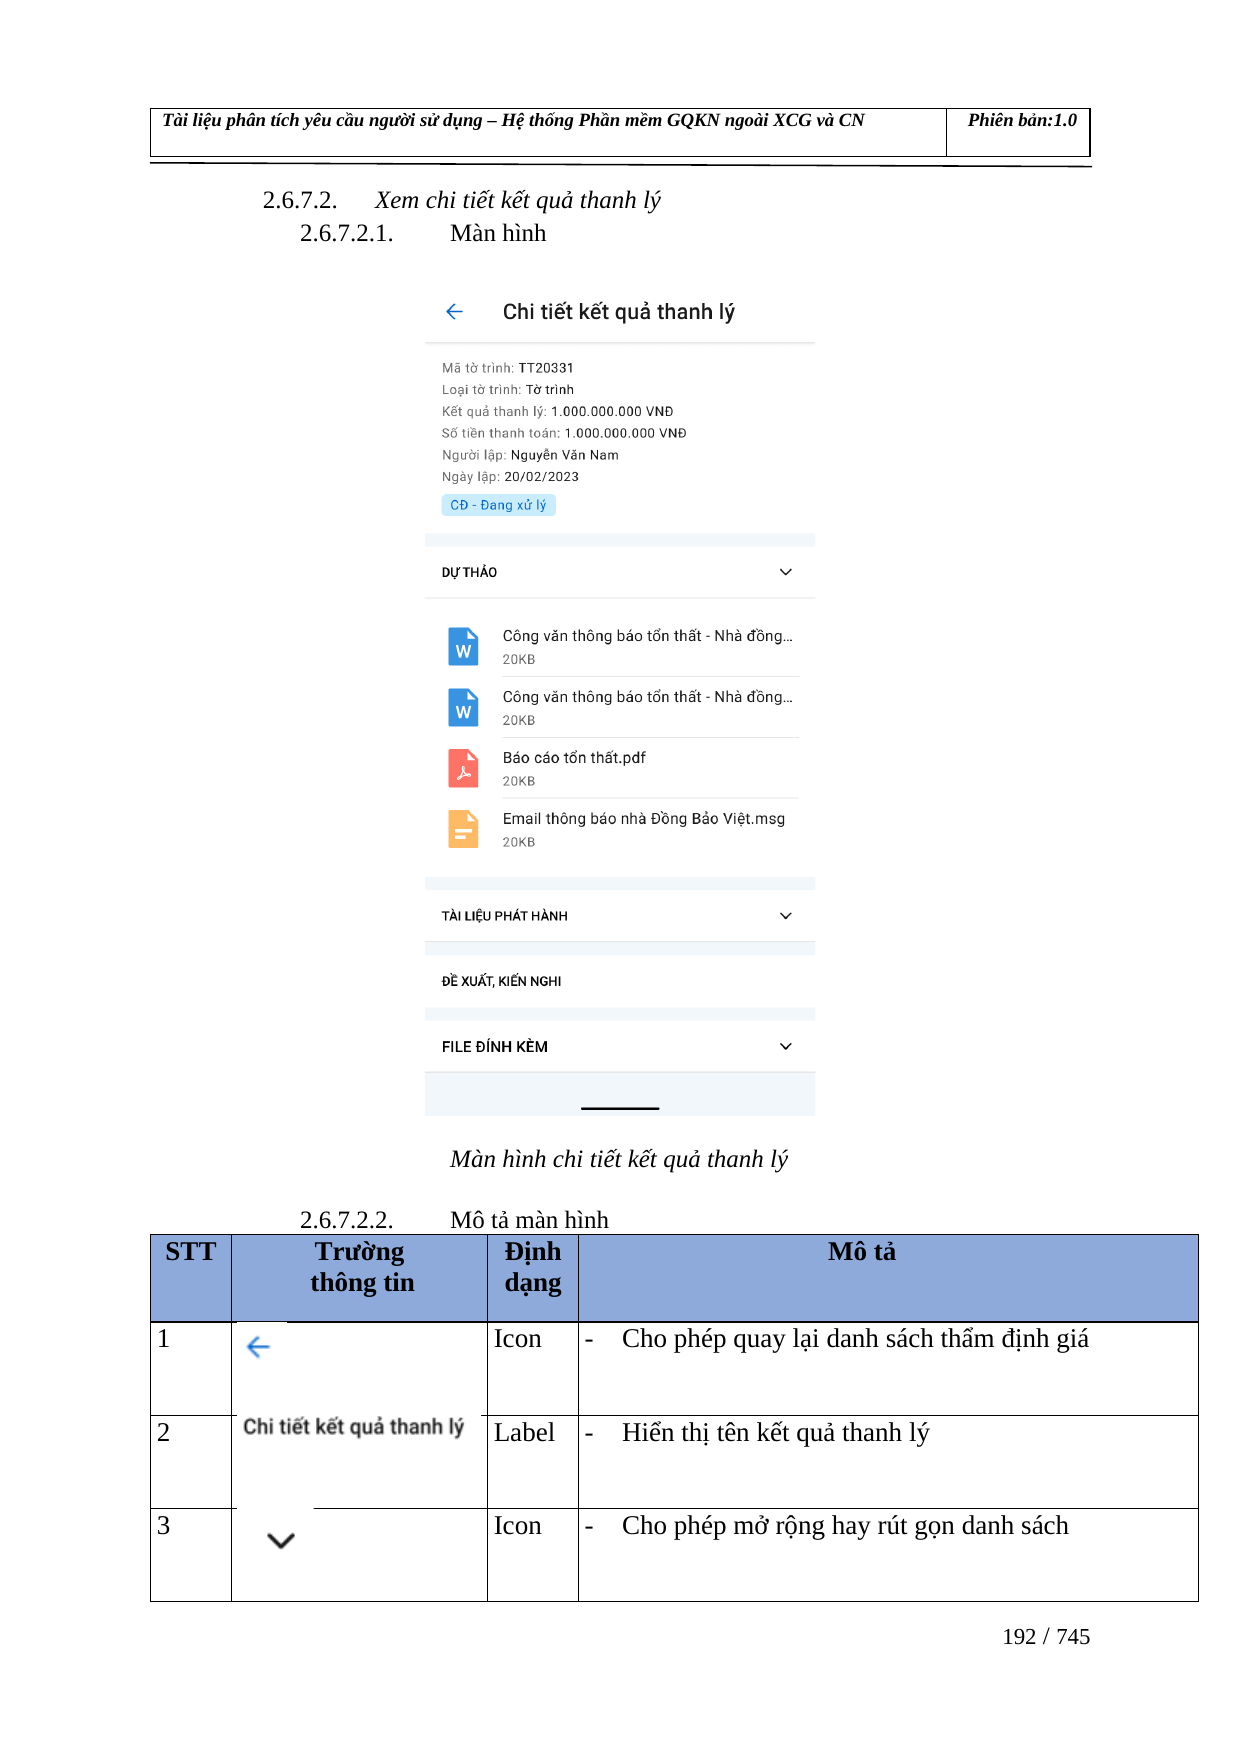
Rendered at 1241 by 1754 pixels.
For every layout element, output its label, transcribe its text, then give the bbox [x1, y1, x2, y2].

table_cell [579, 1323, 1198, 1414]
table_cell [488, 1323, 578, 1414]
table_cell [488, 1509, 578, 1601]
subtitle Màn hình [300, 218, 1090, 247]
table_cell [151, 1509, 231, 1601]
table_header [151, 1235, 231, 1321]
picture [237, 1508, 314, 1573]
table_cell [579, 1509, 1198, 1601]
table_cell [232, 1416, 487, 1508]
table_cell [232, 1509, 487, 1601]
picture [237, 1415, 482, 1447]
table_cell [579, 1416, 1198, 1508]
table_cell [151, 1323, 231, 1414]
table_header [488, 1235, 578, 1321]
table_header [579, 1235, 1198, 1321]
subtitle Mô tả màn hình [300, 1206, 1090, 1234]
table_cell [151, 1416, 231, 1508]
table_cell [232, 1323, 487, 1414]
picture [237, 1322, 287, 1379]
text Màn hình chi tiết kết quả thanh lý [150, 1144, 1090, 1173]
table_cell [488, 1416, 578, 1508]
picture [424, 247, 816, 1116]
subtitle Xem chi tiết kết quả thanh lý [263, 185, 1090, 214]
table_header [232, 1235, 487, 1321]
